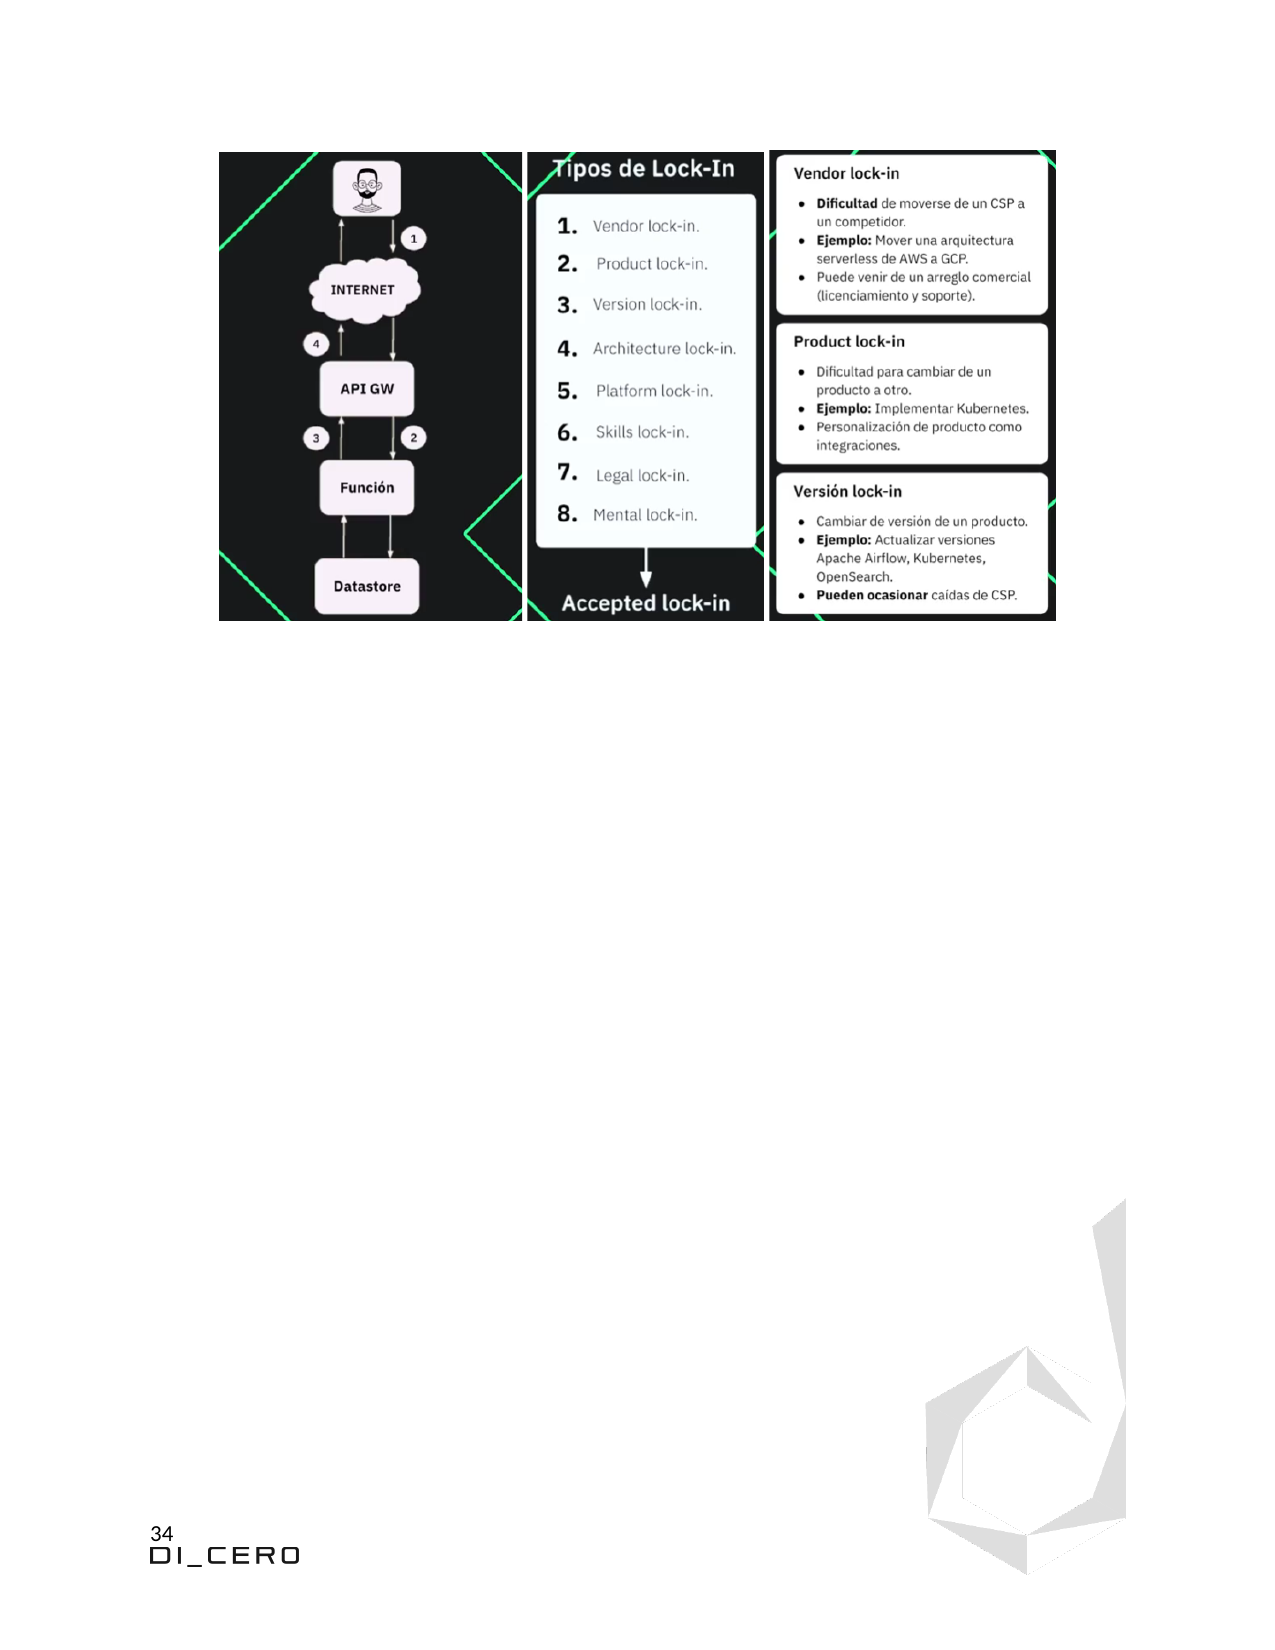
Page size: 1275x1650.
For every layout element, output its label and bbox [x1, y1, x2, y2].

picture [150, 1547, 299, 1567]
picture [527, 152, 764, 621]
picture [219, 152, 523, 621]
picture [925, 1198, 1126, 1575]
picture [769, 150, 1056, 621]
